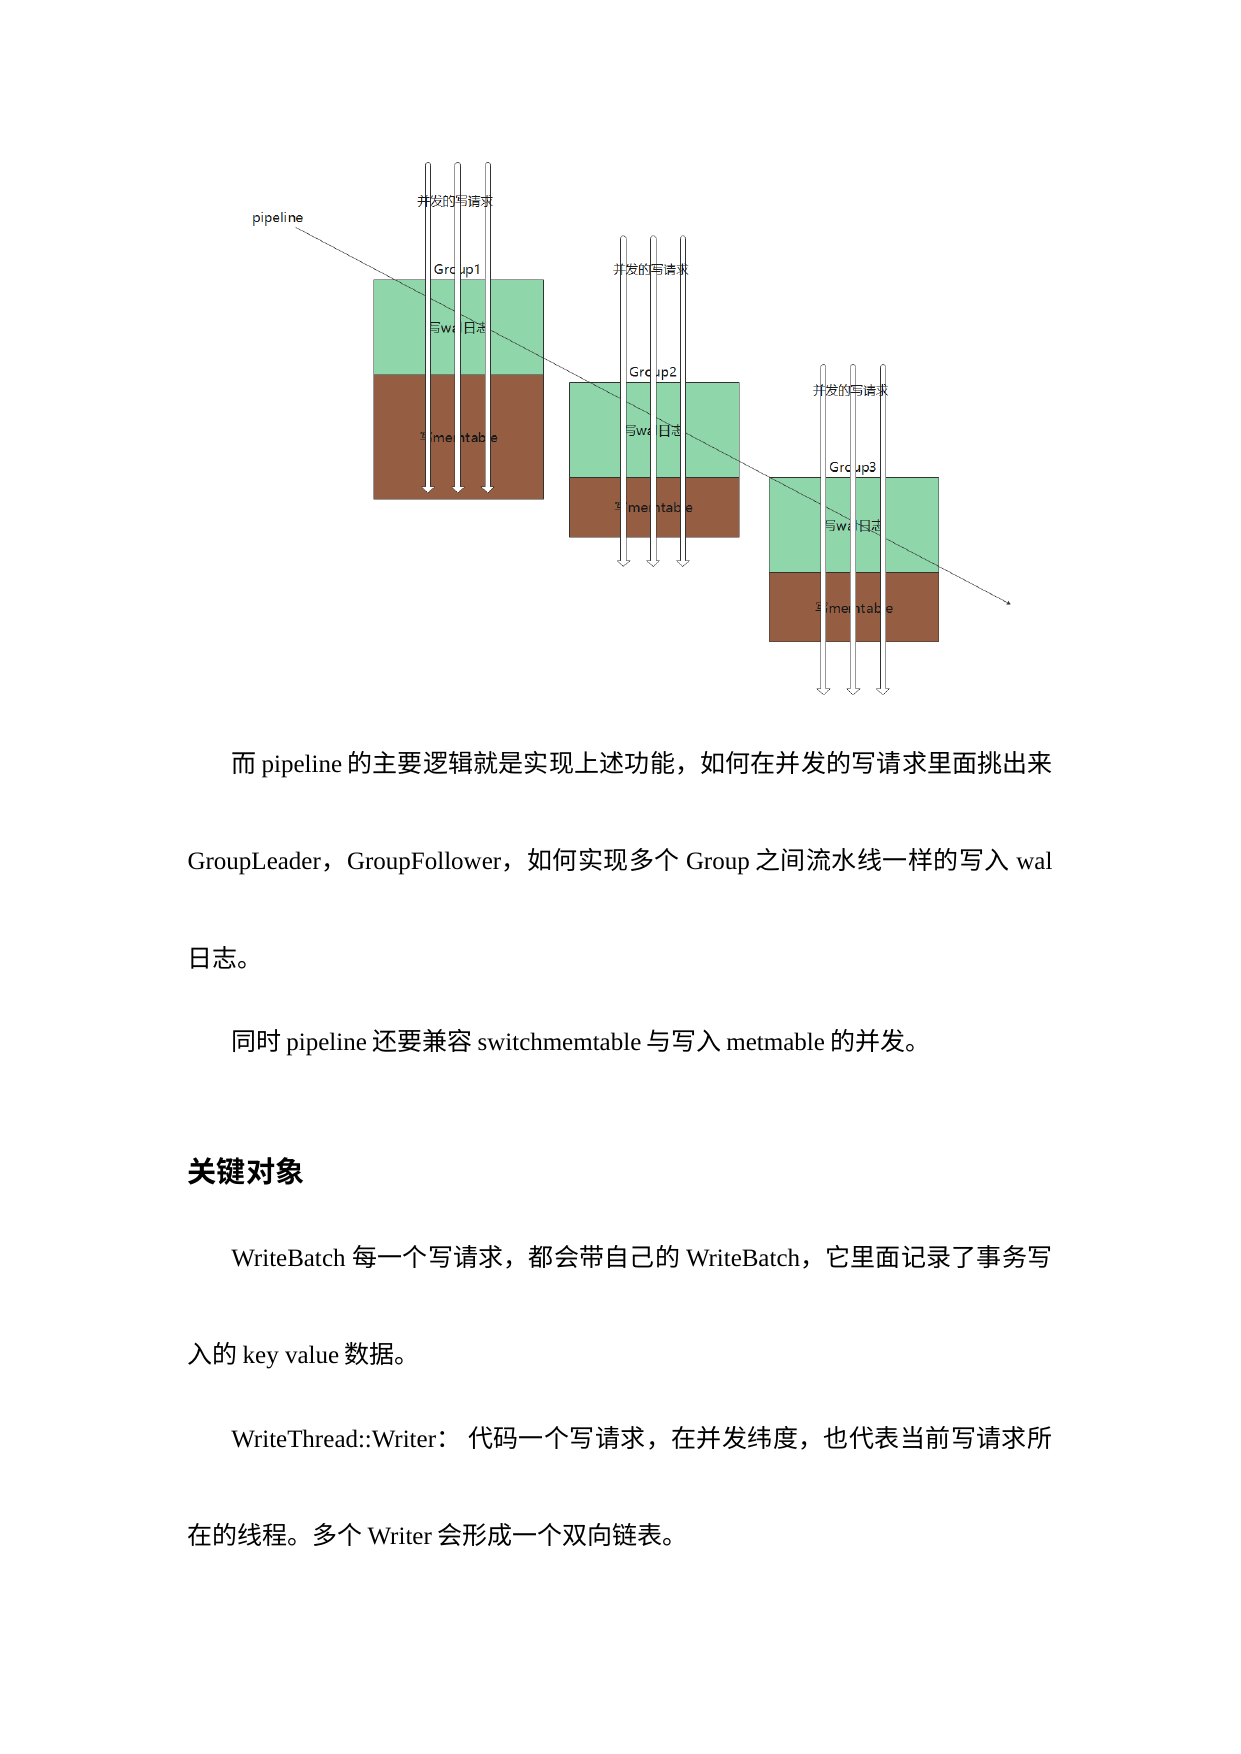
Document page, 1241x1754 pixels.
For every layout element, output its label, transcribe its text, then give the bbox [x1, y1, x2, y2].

text 同时pipeline还要兼容 switchmemtable与写入metmable的并发。 [187, 1007, 1053, 1072]
picture [228, 162, 1013, 695]
subtitle 关键对象 [187, 1137, 1053, 1202]
text 而pipeline的主要逻辑就是实现上述功能，如何在并发的写请求里面挑出来GroupLeader，GroupFollower，如何实现多个Group之间流水线一样的写入wal日志。 [187, 729, 1053, 989]
text WriteThread::Writer： 代码一个写请求，在并发纬度，也代表当前写请求所在的线程。多个Writer会形成一个双向链表。 [187, 1404, 1053, 1566]
text WriteBatch 每一个写请求，都会带自己的WriteBatch，它里面记录了事务写入的key value数据。 [187, 1223, 1053, 1386]
